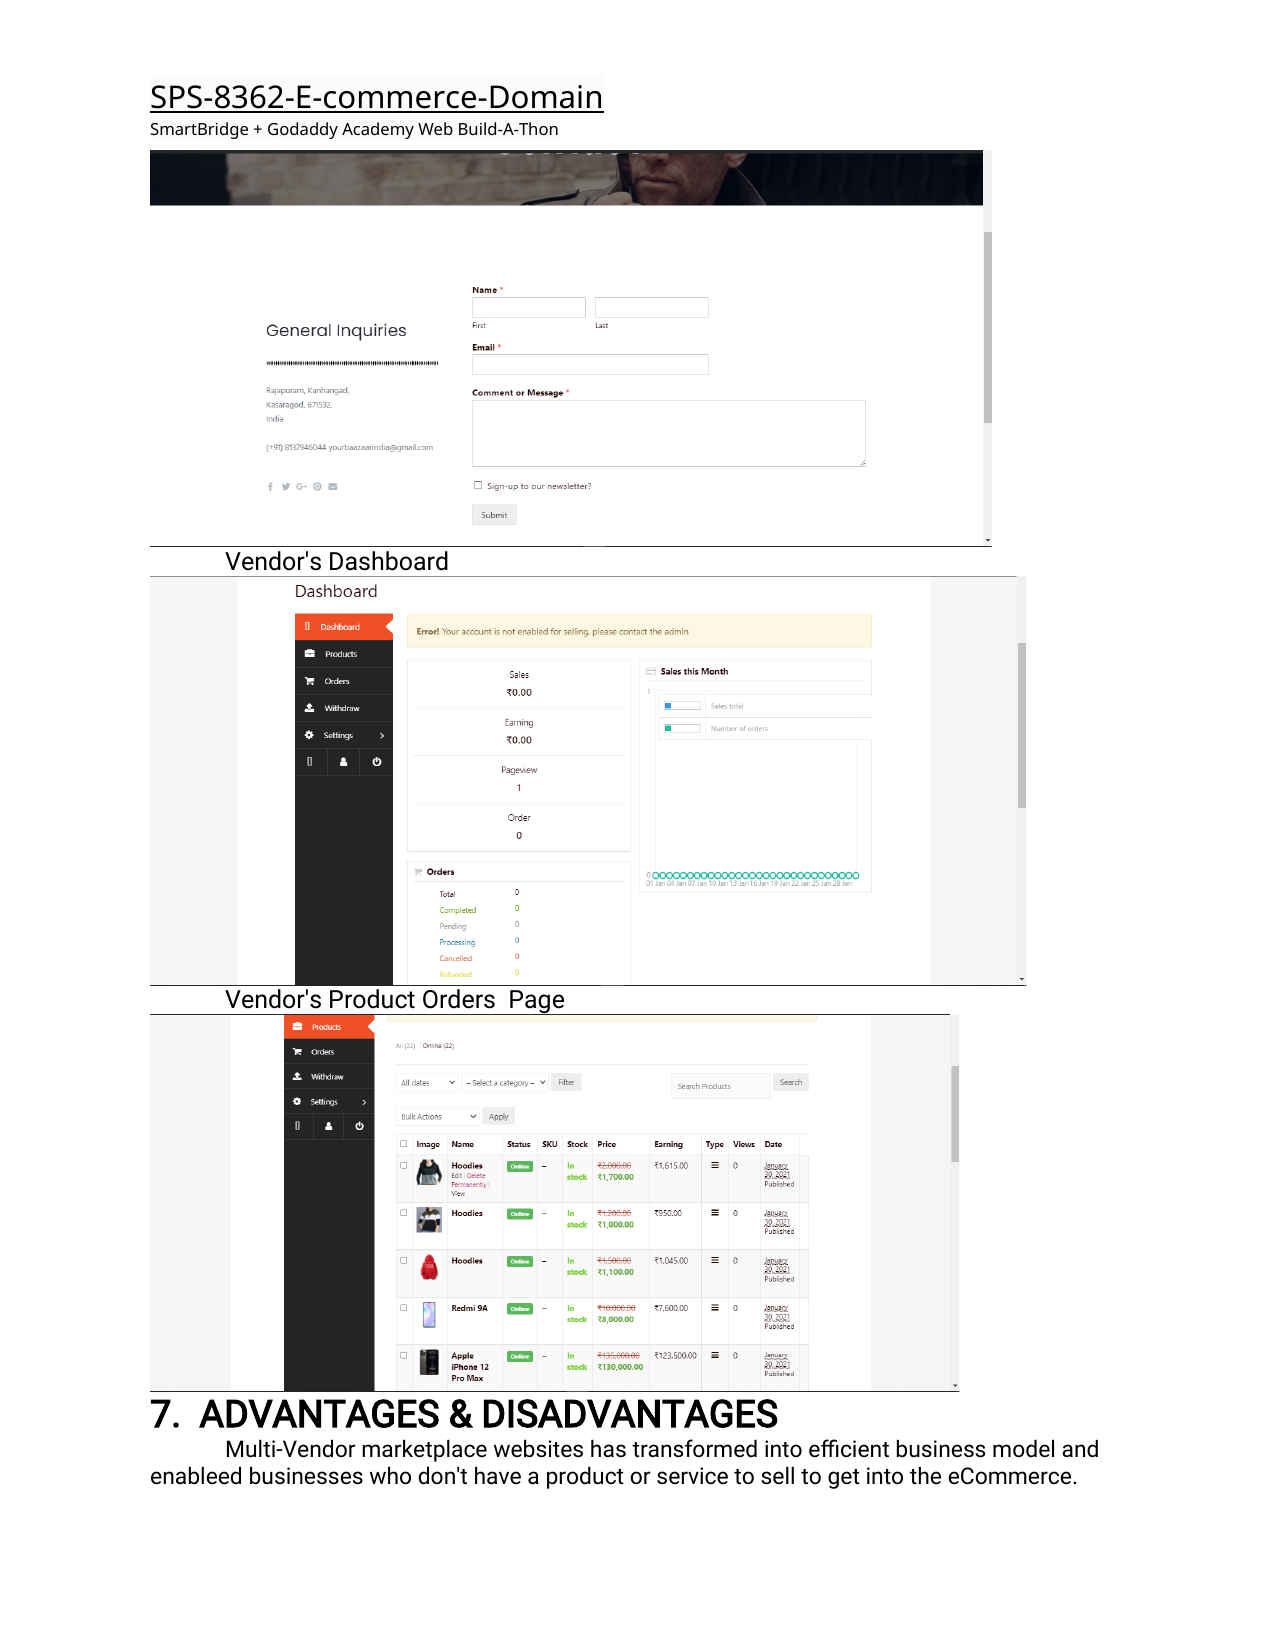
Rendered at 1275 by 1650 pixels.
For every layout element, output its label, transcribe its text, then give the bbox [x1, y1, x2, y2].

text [150, 1436, 1125, 1490]
picture [150, 576, 1027, 986]
picture [150, 1014, 960, 1392]
picture [150, 150, 993, 547]
text 7. ADVANTAGES & DISADVANTAGES [150, 1392, 1125, 1436]
text Vendor's Dashboard [150, 547, 1125, 576]
